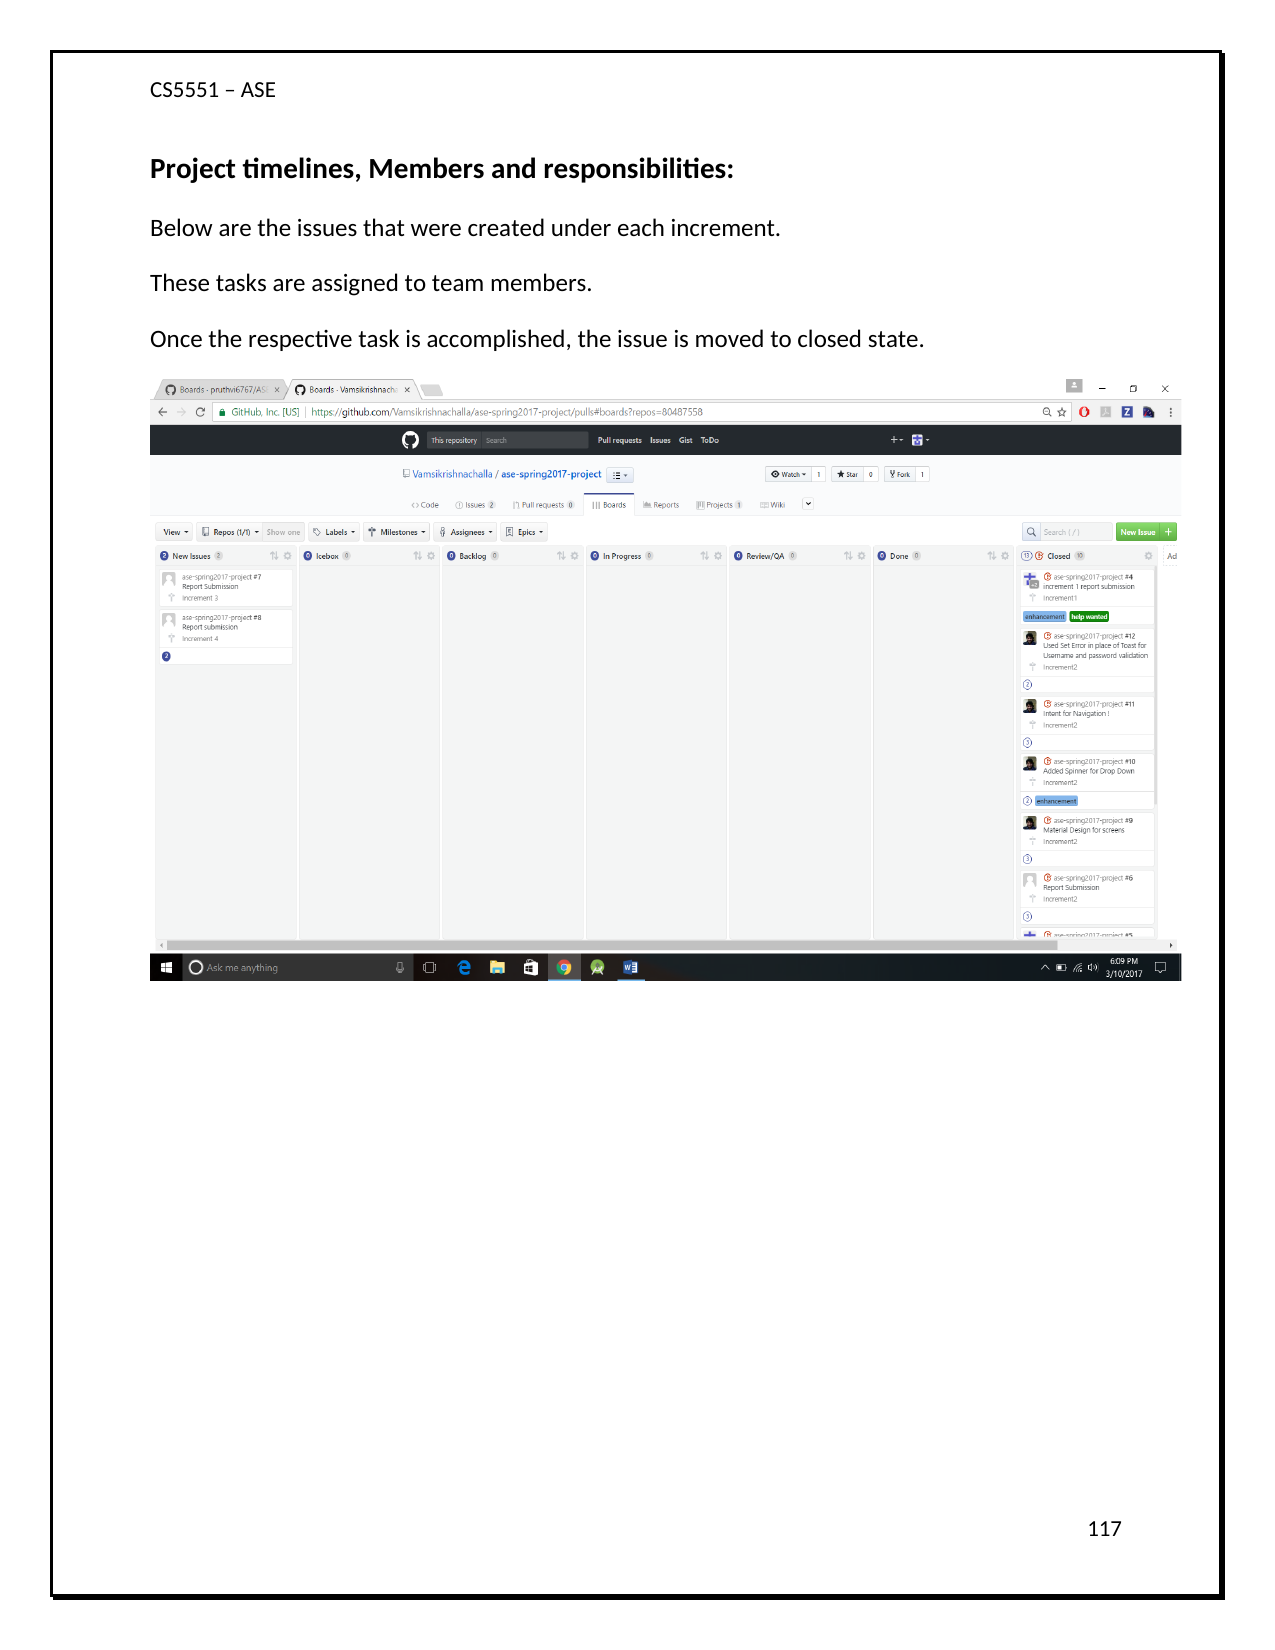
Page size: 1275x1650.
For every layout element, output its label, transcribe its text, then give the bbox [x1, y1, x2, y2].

text Once the respective task is accomplished, the issue is moved to closed state. [150, 323, 1122, 354]
text Below are the issues that were created under each increment. [150, 212, 1122, 242]
picture [150, 379, 1182, 981]
text These tasks are assigned to team members. [150, 268, 1122, 298]
text Project timelines, Members and responsibilities: [150, 150, 1122, 186]
